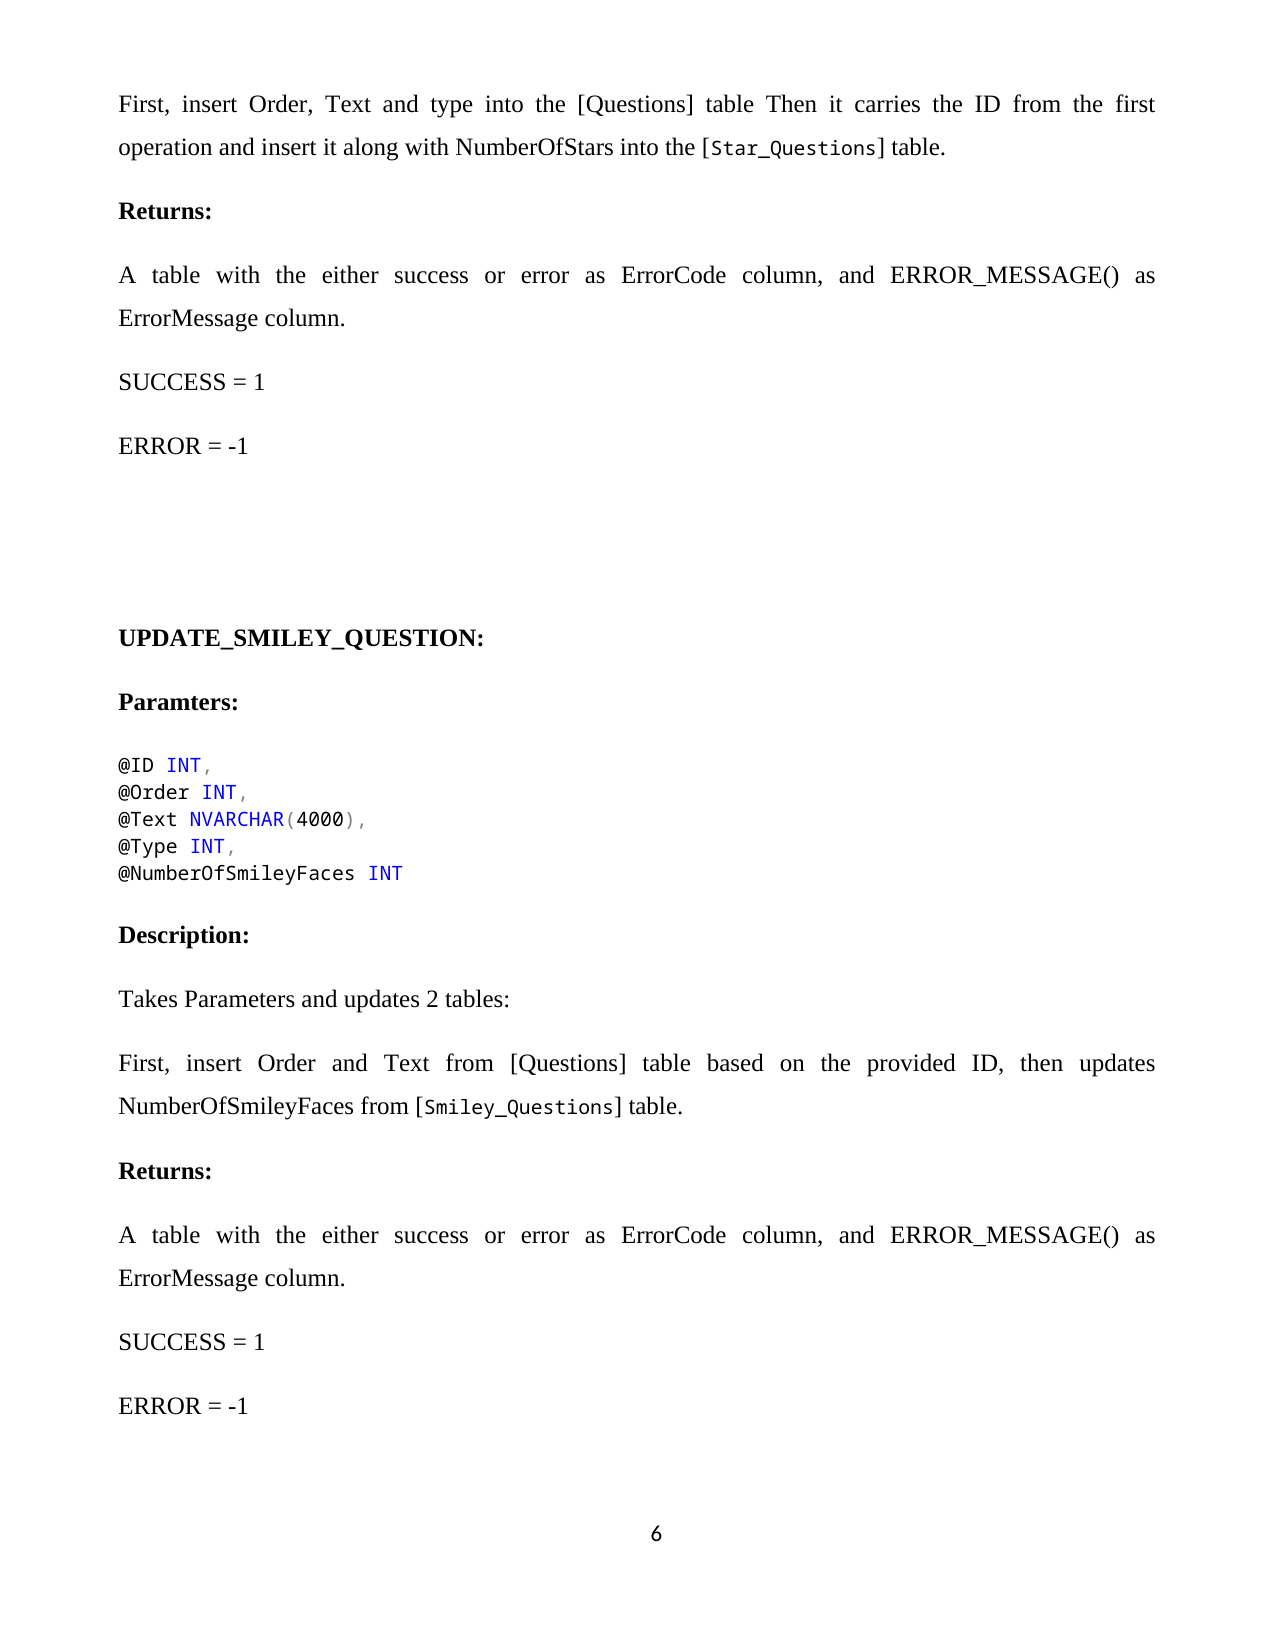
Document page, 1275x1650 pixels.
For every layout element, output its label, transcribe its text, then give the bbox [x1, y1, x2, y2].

text @Text NVARCHAR(4000), [118, 805, 1157, 832]
text @Order INT, [118, 778, 1157, 805]
text Description: [118, 920, 1157, 949]
text @NumberOfSmileyFaces INT [118, 859, 1157, 886]
text First, insert Order and Text from [Questions] table based on the provided ID, then updates NumberOfSmileyFaces from [Smiley_Questions] table. [118, 1048, 1157, 1121]
text Paramters: [118, 687, 1157, 716]
text ERROR = -1 [118, 1391, 1157, 1420]
text ERROR = -1 [118, 431, 1157, 460]
text UPDATE_SMILEY_QUESTION: [118, 623, 1157, 652]
text A table with the either success or error as ErrorCode column, and ERROR_MESSAGE() as ErrorMessage column. [118, 1220, 1157, 1292]
text Returns: [118, 196, 1157, 225]
text SUCCESS = 1 [118, 1327, 1157, 1356]
text First, insert Order, Text and type into the [Questions] table Then it carries the ID from the first operation and insert it along with NumberOfStars into the [Star_Questions] table. [118, 89, 1157, 161]
text Takes Parameters and updates 2 tables: [118, 984, 1157, 1013]
text @Type INT, [118, 832, 1157, 859]
text A table with the either success or error as ErrorCode column, and ERROR_MESSAGE() as ErrorMessage column. [118, 260, 1157, 332]
text SUCCESS = 1 [118, 367, 1157, 396]
text Returns: [118, 1156, 1157, 1185]
text @ID INT, [118, 751, 1157, 778]
